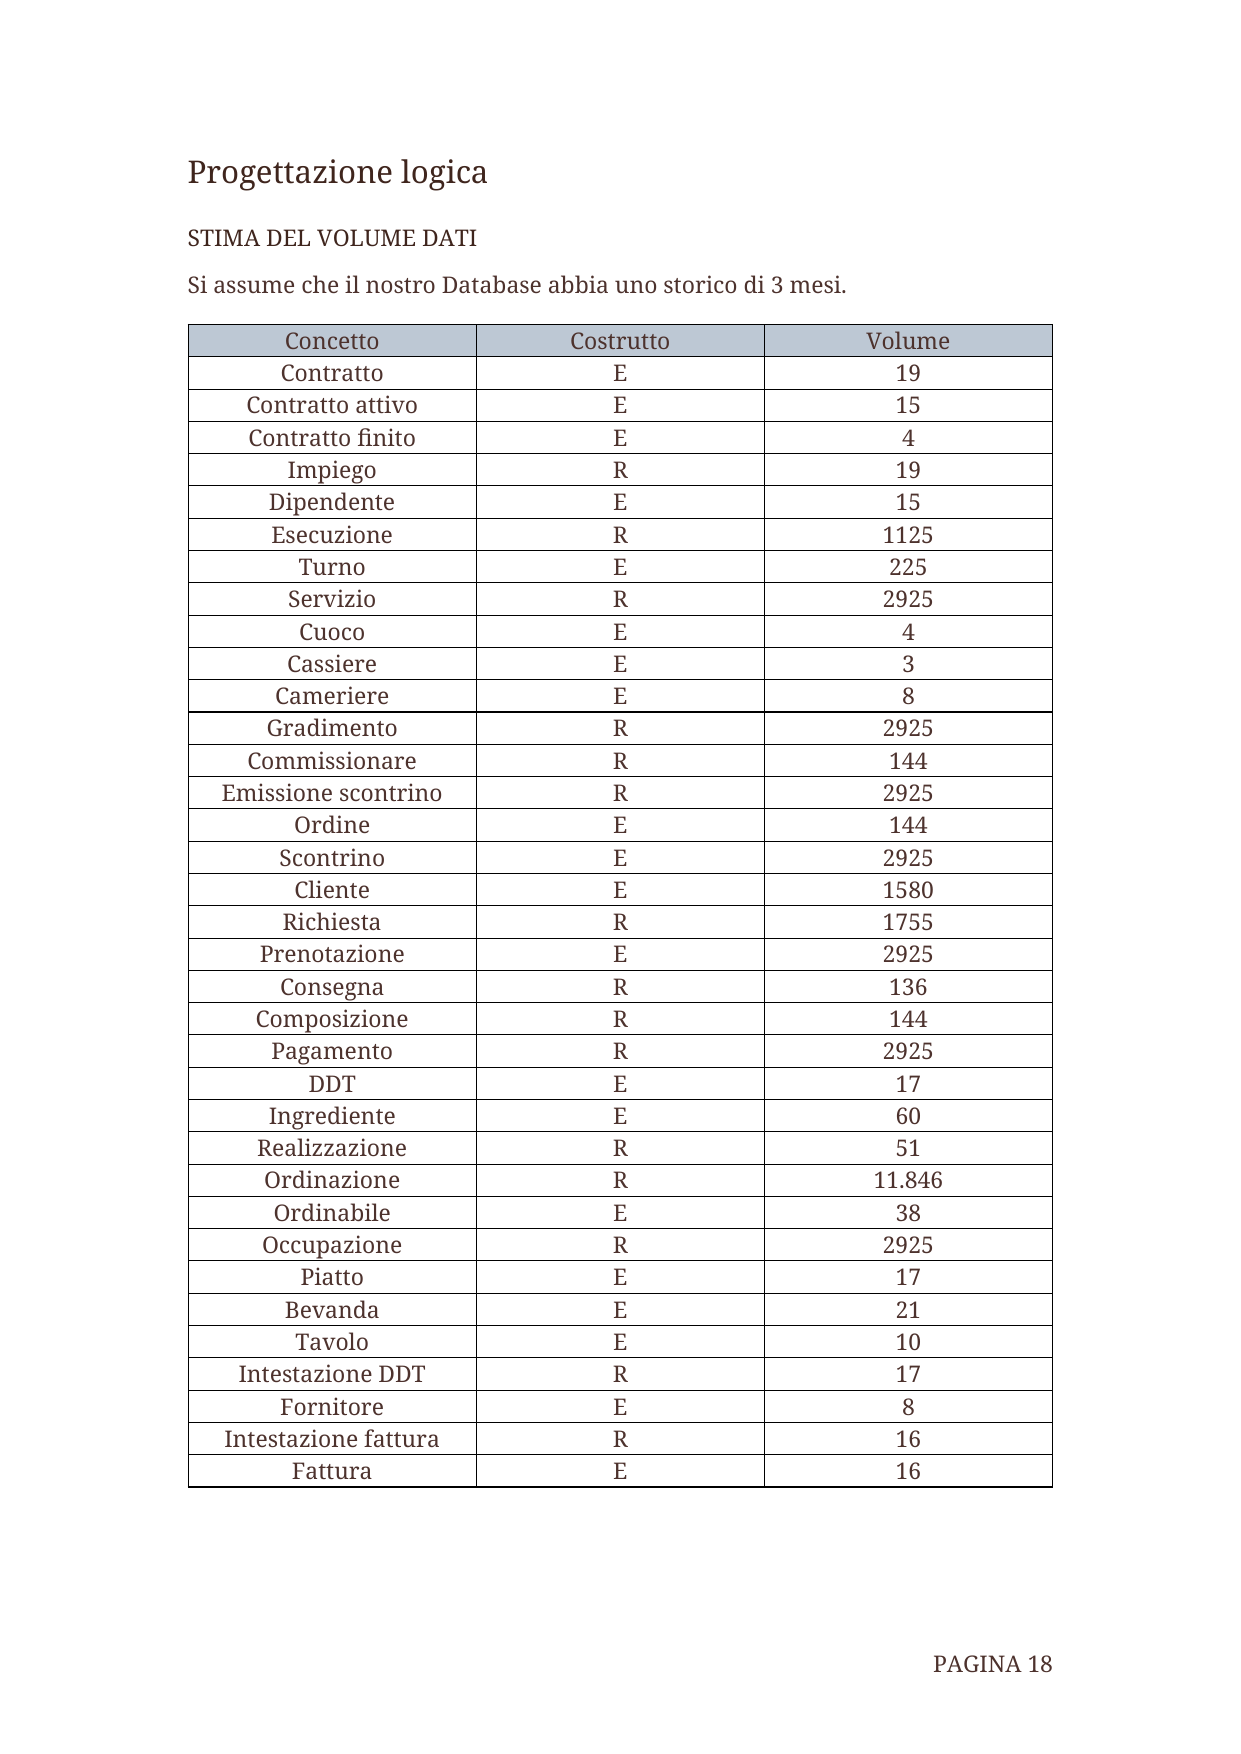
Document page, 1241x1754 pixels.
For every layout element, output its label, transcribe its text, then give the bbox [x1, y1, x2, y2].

table_cell Impiego [189, 454, 476, 485]
table_cell Commissionare [189, 745, 476, 776]
subtitle Stima del volume dati [187, 222, 1053, 253]
table_cell 8 [765, 680, 1052, 711]
table_cell Ordinazione [189, 1165, 476, 1196]
table_cell Pagamento [189, 1035, 476, 1067]
table_cell E [477, 1197, 764, 1228]
table_cell DDT [189, 1068, 476, 1099]
table_cell 11.846 [765, 1165, 1052, 1196]
text Si assume che il nostro Database abbia uno storico di 3 mesi. [187, 269, 1053, 300]
table_cell Ordine [189, 809, 476, 841]
table_cell R [477, 777, 764, 808]
table_cell E [477, 939, 764, 970]
table_cell 17 [765, 1068, 1052, 1099]
table_cell R [477, 713, 764, 744]
table_cell 19 [765, 357, 1052, 388]
table_cell E [477, 1068, 764, 1099]
table_cell 1755 [765, 906, 1052, 937]
table_cell E [477, 680, 764, 711]
table_cell E [477, 422, 764, 453]
table_cell E [477, 809, 764, 841]
table_cell R [477, 1229, 764, 1260]
table_cell 1125 [765, 519, 1052, 550]
table_cell 60 [765, 1100, 1052, 1131]
table_cell Tavolo [189, 1326, 476, 1357]
table_cell R [477, 971, 764, 1002]
table_cell Turno [189, 551, 476, 582]
table_cell Fornitore [189, 1391, 476, 1422]
table_cell 2925 [765, 1035, 1052, 1067]
table_cell 17 [765, 1261, 1052, 1293]
table_cell R [477, 1358, 764, 1389]
table_cell Emissione scontrino [189, 777, 476, 808]
table_cell 136 [765, 971, 1052, 1002]
table_cell Realizzazione [189, 1132, 476, 1163]
table_cell 15 [765, 486, 1052, 518]
table_cell Composizione [189, 1003, 476, 1034]
table_cell Piatto [189, 1261, 476, 1293]
table_cell Cassiere [189, 648, 476, 679]
table_cell Esecuzione [189, 519, 476, 550]
table_cell 2925 [765, 842, 1052, 873]
table_cell Consegna [189, 971, 476, 1002]
table_cell E [477, 1326, 764, 1357]
table_cell E [477, 1391, 764, 1422]
table_cell 15 [765, 390, 1052, 421]
table_cell Intestazione fattura [189, 1423, 476, 1454]
table_cell 3 [765, 648, 1052, 679]
table_cell 10 [765, 1326, 1052, 1357]
table_cell R [477, 583, 764, 614]
table_cell E [477, 551, 764, 582]
table_cell E [477, 874, 764, 905]
table_cell 1580 [765, 874, 1052, 905]
table_cell 21 [765, 1294, 1052, 1325]
table_cell 144 [765, 745, 1052, 776]
table_cell E [477, 1294, 764, 1325]
table_cell Contratto finito [189, 422, 476, 453]
table_cell Intestazione DDT [189, 1358, 476, 1389]
table_cell Prenotazione [189, 939, 476, 970]
table_cell 144 [765, 1003, 1052, 1034]
table_cell 2925 [765, 583, 1052, 614]
table_cell R [477, 454, 764, 485]
table_cell R [477, 745, 764, 776]
table_cell 225 [765, 551, 1052, 582]
table_cell Contratto [189, 357, 476, 388]
table_cell R [477, 519, 764, 550]
table_cell Scontrino [189, 842, 476, 873]
table_cell E [477, 390, 764, 421]
table_cell E [477, 1100, 764, 1131]
table_cell Contratto attivo [189, 390, 476, 421]
table_cell E [477, 486, 764, 518]
table_cell 144 [765, 809, 1052, 841]
table_cell 2925 [765, 939, 1052, 970]
table_cell Gradimento [189, 713, 476, 744]
table_cell Ingrediente [189, 1100, 476, 1131]
table_cell R [477, 1003, 764, 1034]
table_header Costrutto [477, 325, 764, 356]
table_cell E [477, 842, 764, 873]
table_cell Cameriere [189, 680, 476, 711]
table_cell 17 [765, 1358, 1052, 1389]
table_cell 2925 [765, 1229, 1052, 1260]
table_cell R [477, 1165, 764, 1196]
table_cell 4 [765, 616, 1052, 647]
table_cell R [477, 1035, 764, 1067]
table_cell Cuoco [189, 616, 476, 647]
table_cell E [477, 1455, 764, 1486]
subtitle Progettazione logica [187, 150, 1053, 193]
table_cell Bevanda [189, 1294, 476, 1325]
table_cell 16 [765, 1423, 1052, 1454]
table_cell E [477, 616, 764, 647]
table_cell 38 [765, 1197, 1052, 1228]
table_cell E [477, 357, 764, 388]
table_cell 8 [765, 1391, 1052, 1422]
table_cell E [477, 648, 764, 679]
table_cell Dipendente [189, 486, 476, 518]
table_cell 16 [765, 1455, 1052, 1486]
table_cell Cliente [189, 874, 476, 905]
table_cell 19 [765, 454, 1052, 485]
table_cell Ordinabile [189, 1197, 476, 1228]
table_cell Occupazione [189, 1229, 476, 1260]
table_cell 2925 [765, 777, 1052, 808]
table_cell Servizio [189, 583, 476, 614]
table_cell 4 [765, 422, 1052, 453]
table_header Volume [765, 325, 1052, 356]
table_cell E [477, 1261, 764, 1293]
table_cell R [477, 1423, 764, 1454]
table_cell R [477, 906, 764, 937]
table_cell 51 [765, 1132, 1052, 1163]
table_cell 2925 [765, 713, 1052, 744]
table_cell Richiesta [189, 906, 476, 937]
table_cell R [477, 1132, 764, 1163]
table_header Concetto [189, 325, 476, 356]
table_cell Fattura [189, 1455, 476, 1486]
